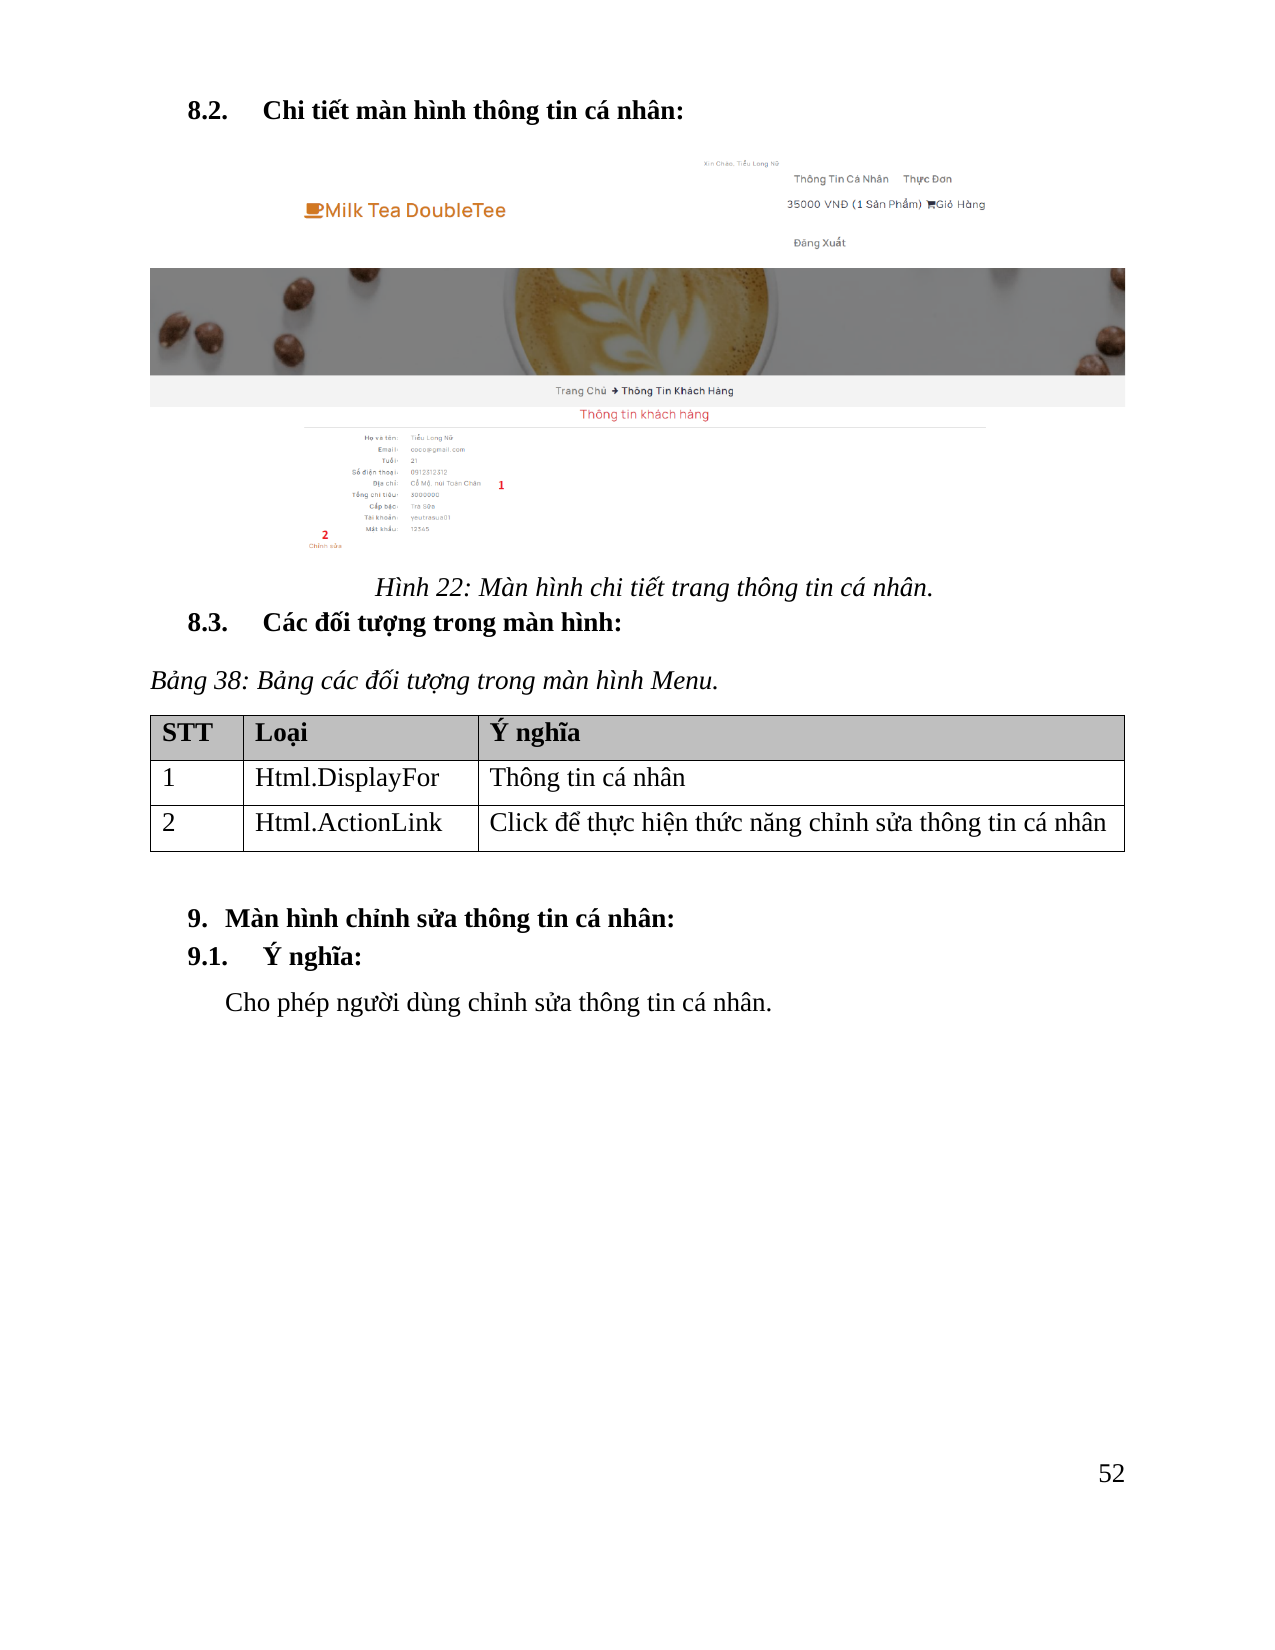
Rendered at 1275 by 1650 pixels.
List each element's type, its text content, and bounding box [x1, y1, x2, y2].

text Hình 22: Màn hình chi tiết trang thông tin cá nhân. [300, 571, 1125, 602]
table_header Ý nghĩa [479, 716, 1124, 760]
table_cell 1 [151, 761, 243, 805]
list Cho phép người dùng chỉnh sửa thông tin cá nhân. [225, 986, 1125, 1017]
subtitle Màn hình chỉnh sửa thông tin cá nhân: [187, 902, 1125, 933]
table_cell Click để thực hiện thức năng chỉnh sửa thông tin cá nhân [479, 806, 1124, 851]
text Bảng 38: Bảng các đối tượng trong màn hình Menu. [150, 664, 1125, 696]
table_cell Html.ActionLink [244, 806, 478, 851]
subtitle Chi tiết màn hình thông tin cá nhân: [187, 94, 1125, 125]
subtitle Các đối tượng trong màn hình: [187, 606, 1125, 637]
table_cell 2 [151, 806, 243, 851]
table_cell Html.DisplayFor [244, 761, 478, 805]
subtitle Ý nghĩa: [187, 939, 1125, 971]
picture [150, 157, 1125, 552]
table_header STT [151, 716, 243, 760]
table_header Loại [244, 716, 478, 760]
table_cell Thông tin cá nhân [479, 761, 1124, 805]
